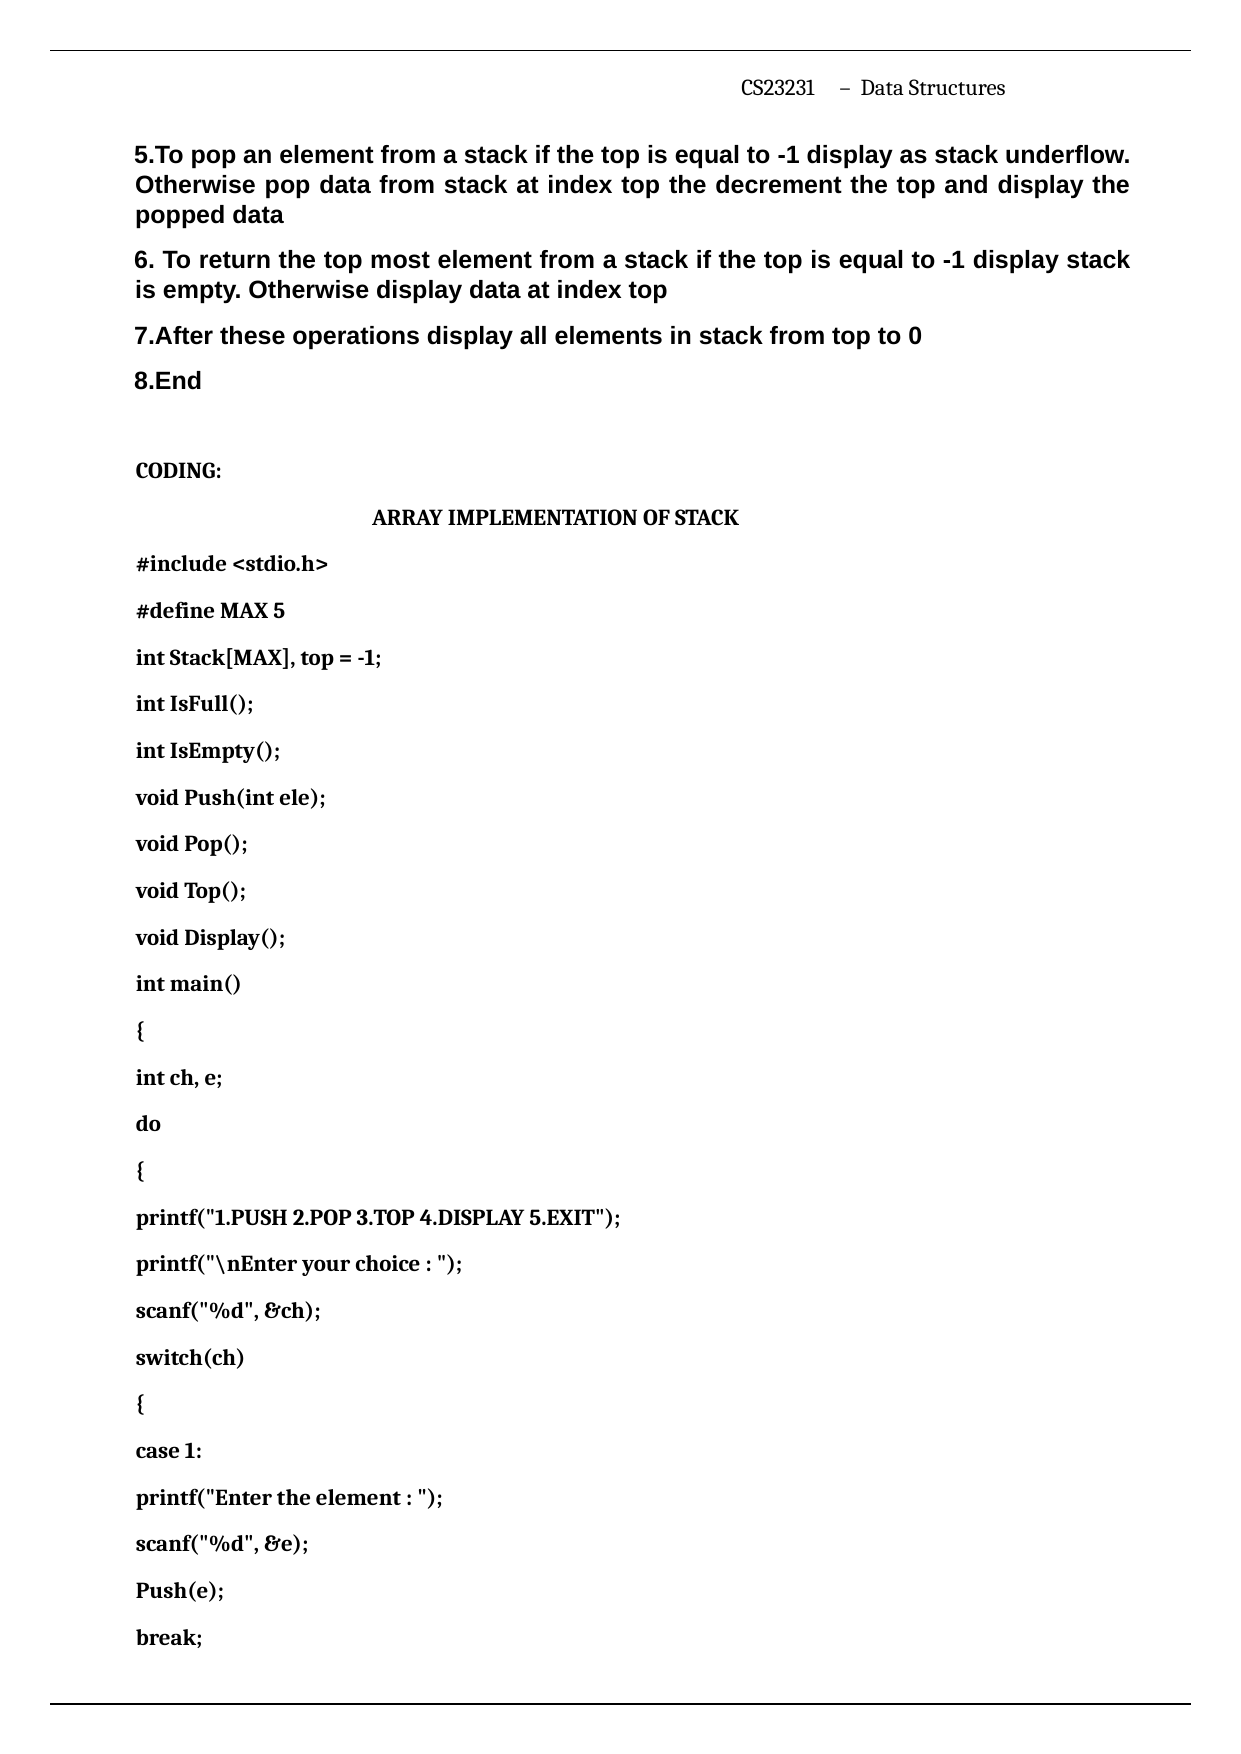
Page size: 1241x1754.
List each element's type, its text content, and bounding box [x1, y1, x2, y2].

text 6. To return the top most element from a stack if the top is equal to -1 display stack is empty. Otherwise display data at index top [134, 245, 1132, 304]
text int IsEmpty(); [136, 738, 1132, 764]
text void Pop(); [136, 831, 1132, 857]
text int Stack[MAX], top = -1; [136, 644, 1132, 671]
text printf("Enter the element : "); [136, 1484, 1132, 1511]
text scanf("%d", &ch); [136, 1298, 1132, 1324]
text int ch, e; [136, 1064, 1132, 1091]
text #define MAX 5 [136, 598, 1132, 624]
text int IsFull(); [136, 691, 1132, 717]
text int main() [136, 971, 1132, 997]
text scanf("%d", &e); [136, 1531, 1132, 1557]
text printf("\nEnter your choice : "); [136, 1251, 1132, 1277]
text ARRAY IMPLEMENTATION OF STACK [136, 504, 1132, 531]
text { [136, 1158, 1132, 1184]
text 8.End [134, 366, 1132, 395]
text 7.After these operations display all elements in stack from top to 0 [134, 321, 1132, 349]
picture [739, 69, 1092, 99]
text void Top(); [136, 878, 1132, 904]
text { [136, 1018, 1132, 1044]
text Push(e); [136, 1578, 1132, 1604]
text switch(ch) [136, 1344, 1132, 1371]
text 5.To pop an element from a stack if the top is equal to -1 display as stack underflow. Otherwise pop data from stack at index top the decrement the top and display the popped data [134, 140, 1132, 228]
text break; [136, 1624, 1132, 1651]
text case 1: [136, 1438, 1132, 1464]
text void Display(); [136, 924, 1132, 951]
text printf("1.PUSH 2.POP 3.TOP 4.DISPLAY 5.EXIT"); [136, 1204, 1132, 1231]
text CODING: [136, 458, 1132, 484]
text { [136, 1391, 1132, 1417]
text void Push(int ele); [136, 784, 1132, 811]
text do [136, 1111, 1132, 1137]
text #include <stdio.h> [136, 551, 1132, 577]
